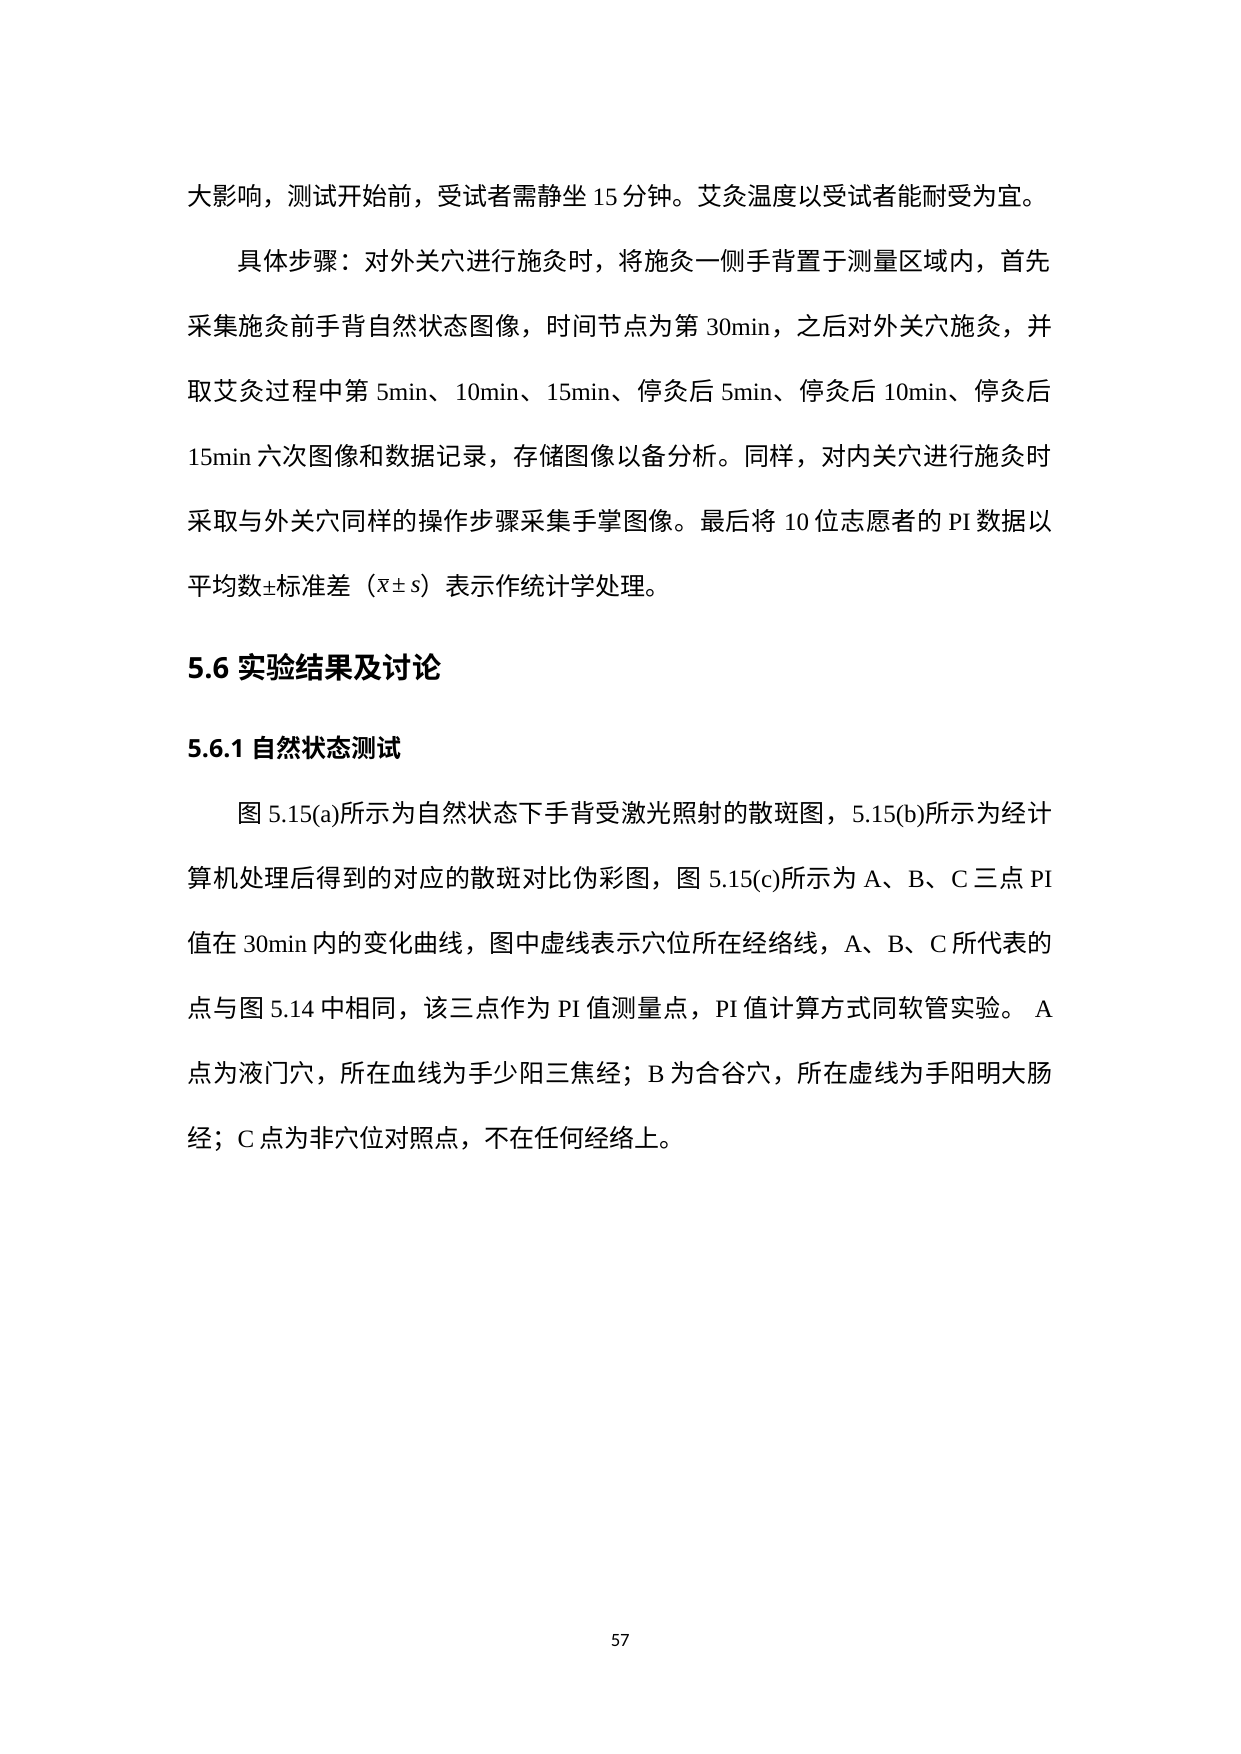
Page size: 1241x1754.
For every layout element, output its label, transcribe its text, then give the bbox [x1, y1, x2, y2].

text 具体步骤：对外关穴进行施灸时，将施灸一侧手背置于测量区域内，首先采集施灸前手背自然状态图像，时间节点为第30min，之后对外关穴施灸，并取艾灸过程中第5min、10min、15min、停灸后5min、停灸后10min、停灸后15min六次图像和数据记录，存储图像以备分析。同样，对内关穴进行施灸时采取与外关穴同样的操作步骤采集手掌图像。最后将10位志愿者的PI数据以平均数±标准差（）表示作统计学处理。 [187, 227, 1053, 617]
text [187, 162, 1053, 227]
text 5.6.1 自然状态测试 [187, 714, 1053, 779]
text 图5.15(a)所示为自然状态下手背受激光照射的散斑图，5.15(b)所示为经计算机处理后得到的对应的散斑对比伪彩图，图5.15(c)所示为A、B、C三点PI值在30min内的变化曲线，图中虚线表示穴位所在经络线，A、B、C所代表的点与图5.14中相同，该三点作为PI值测量点，PI值计算方式同软管实验。 A点为液门穴，所在血线为手少阳三焦经；B为合谷穴，所在虚线为手阳明大肠经；C点为非穴位对照点，不在任何经络上。 [187, 779, 1053, 1169]
text 5.6 实验结果及讨论 [187, 633, 1053, 698]
